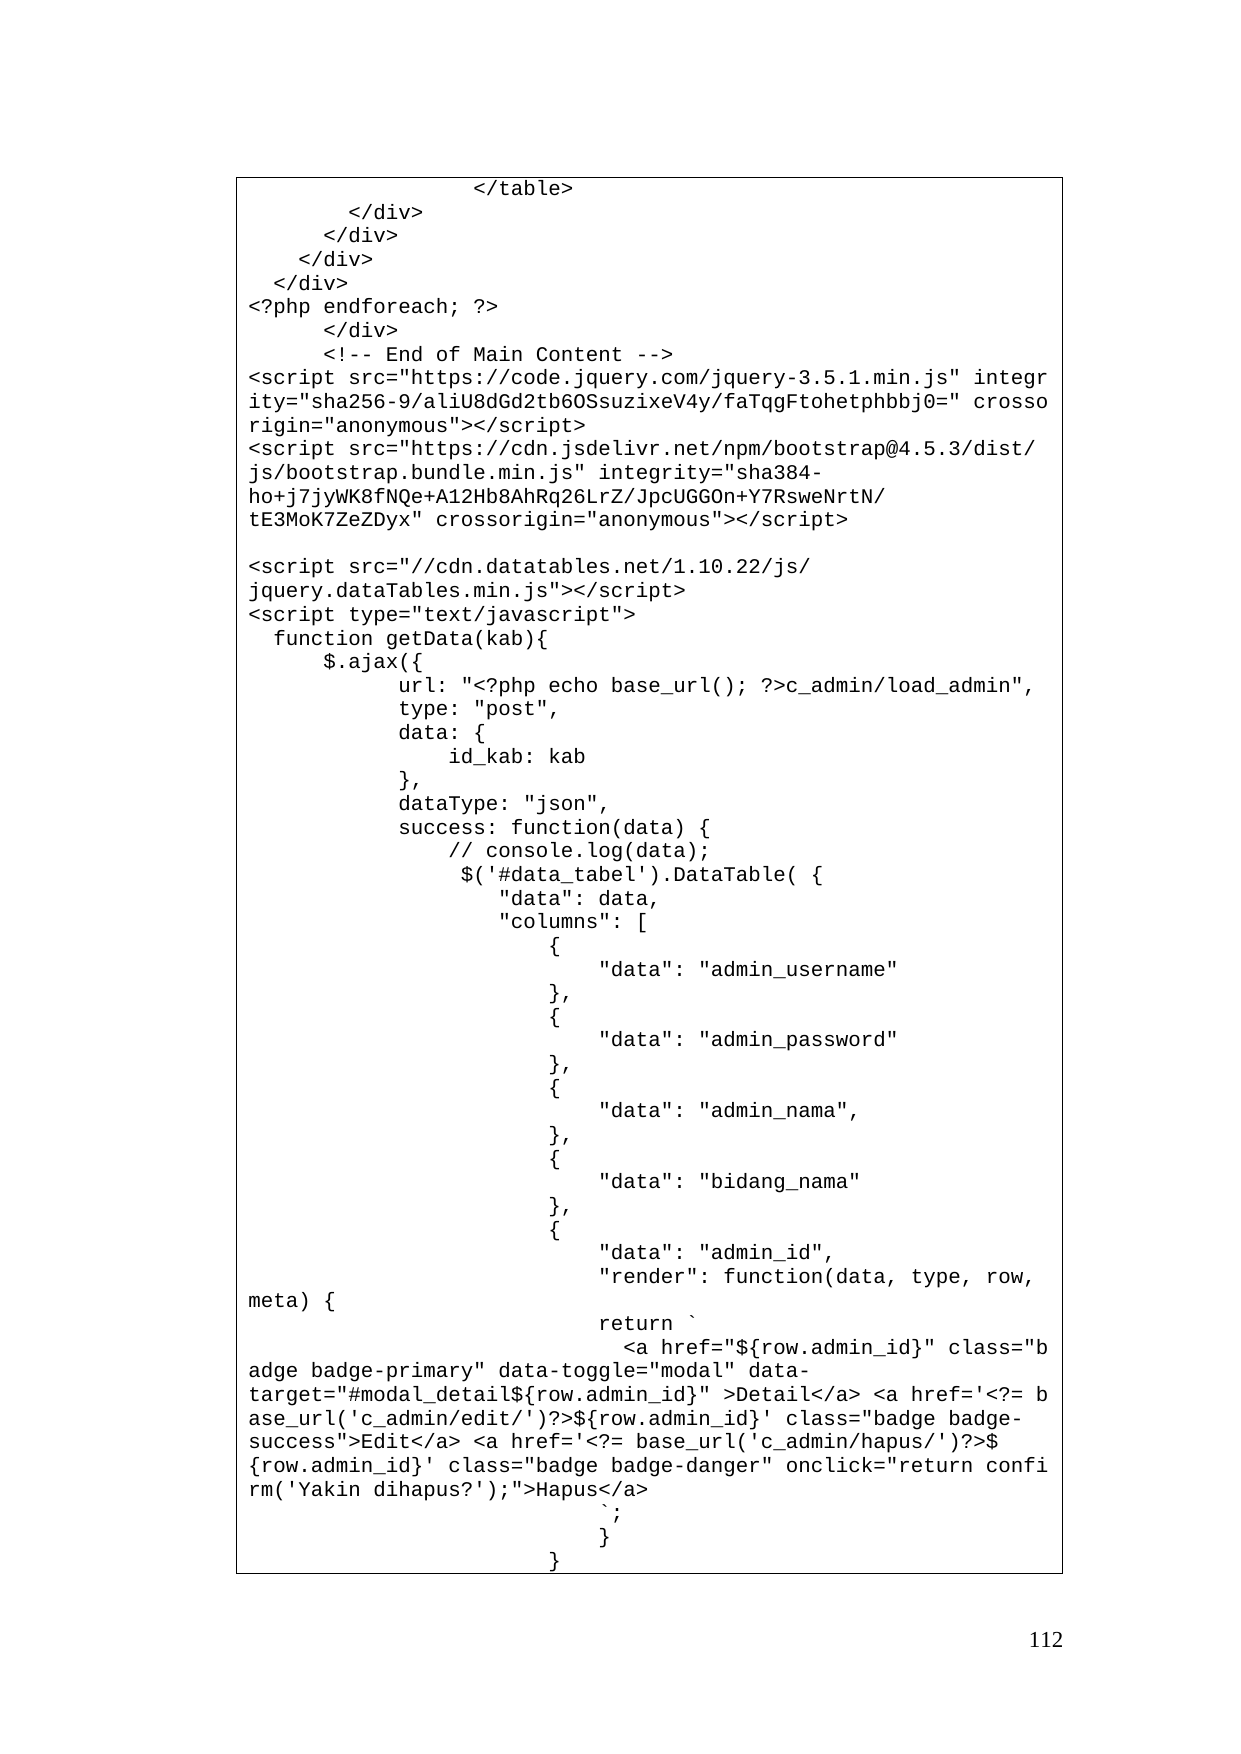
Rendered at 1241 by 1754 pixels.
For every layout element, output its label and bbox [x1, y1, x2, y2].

table_header [237, 178, 1062, 1573]
